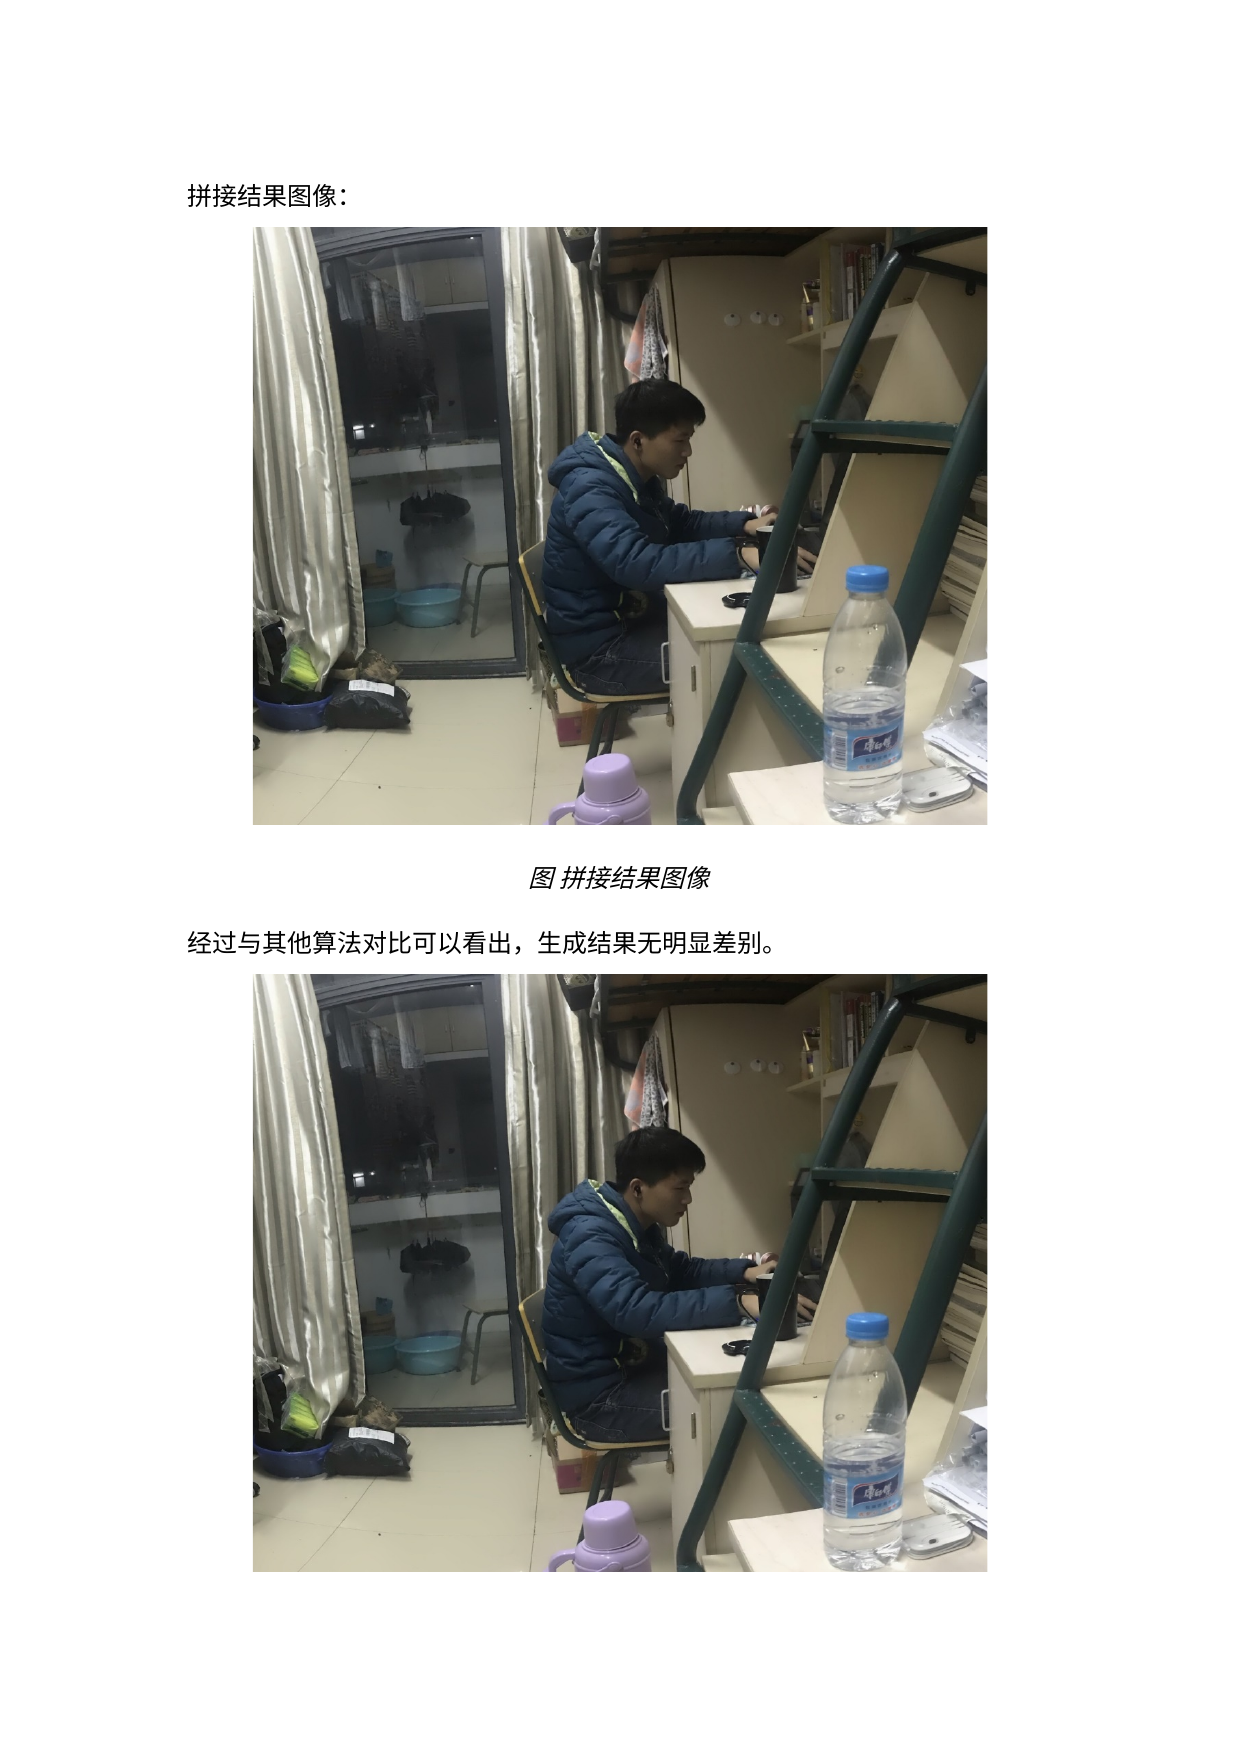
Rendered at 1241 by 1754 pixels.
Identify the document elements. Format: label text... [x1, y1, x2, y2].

text 图 拼接结果图像 [187, 844, 1053, 909]
text 拼接结果图像： [187, 162, 1053, 227]
picture [252, 974, 988, 1572]
picture [252, 227, 988, 825]
text 经过与其他算法对比可以看出，生成结果无明显差别。 [187, 909, 1053, 974]
